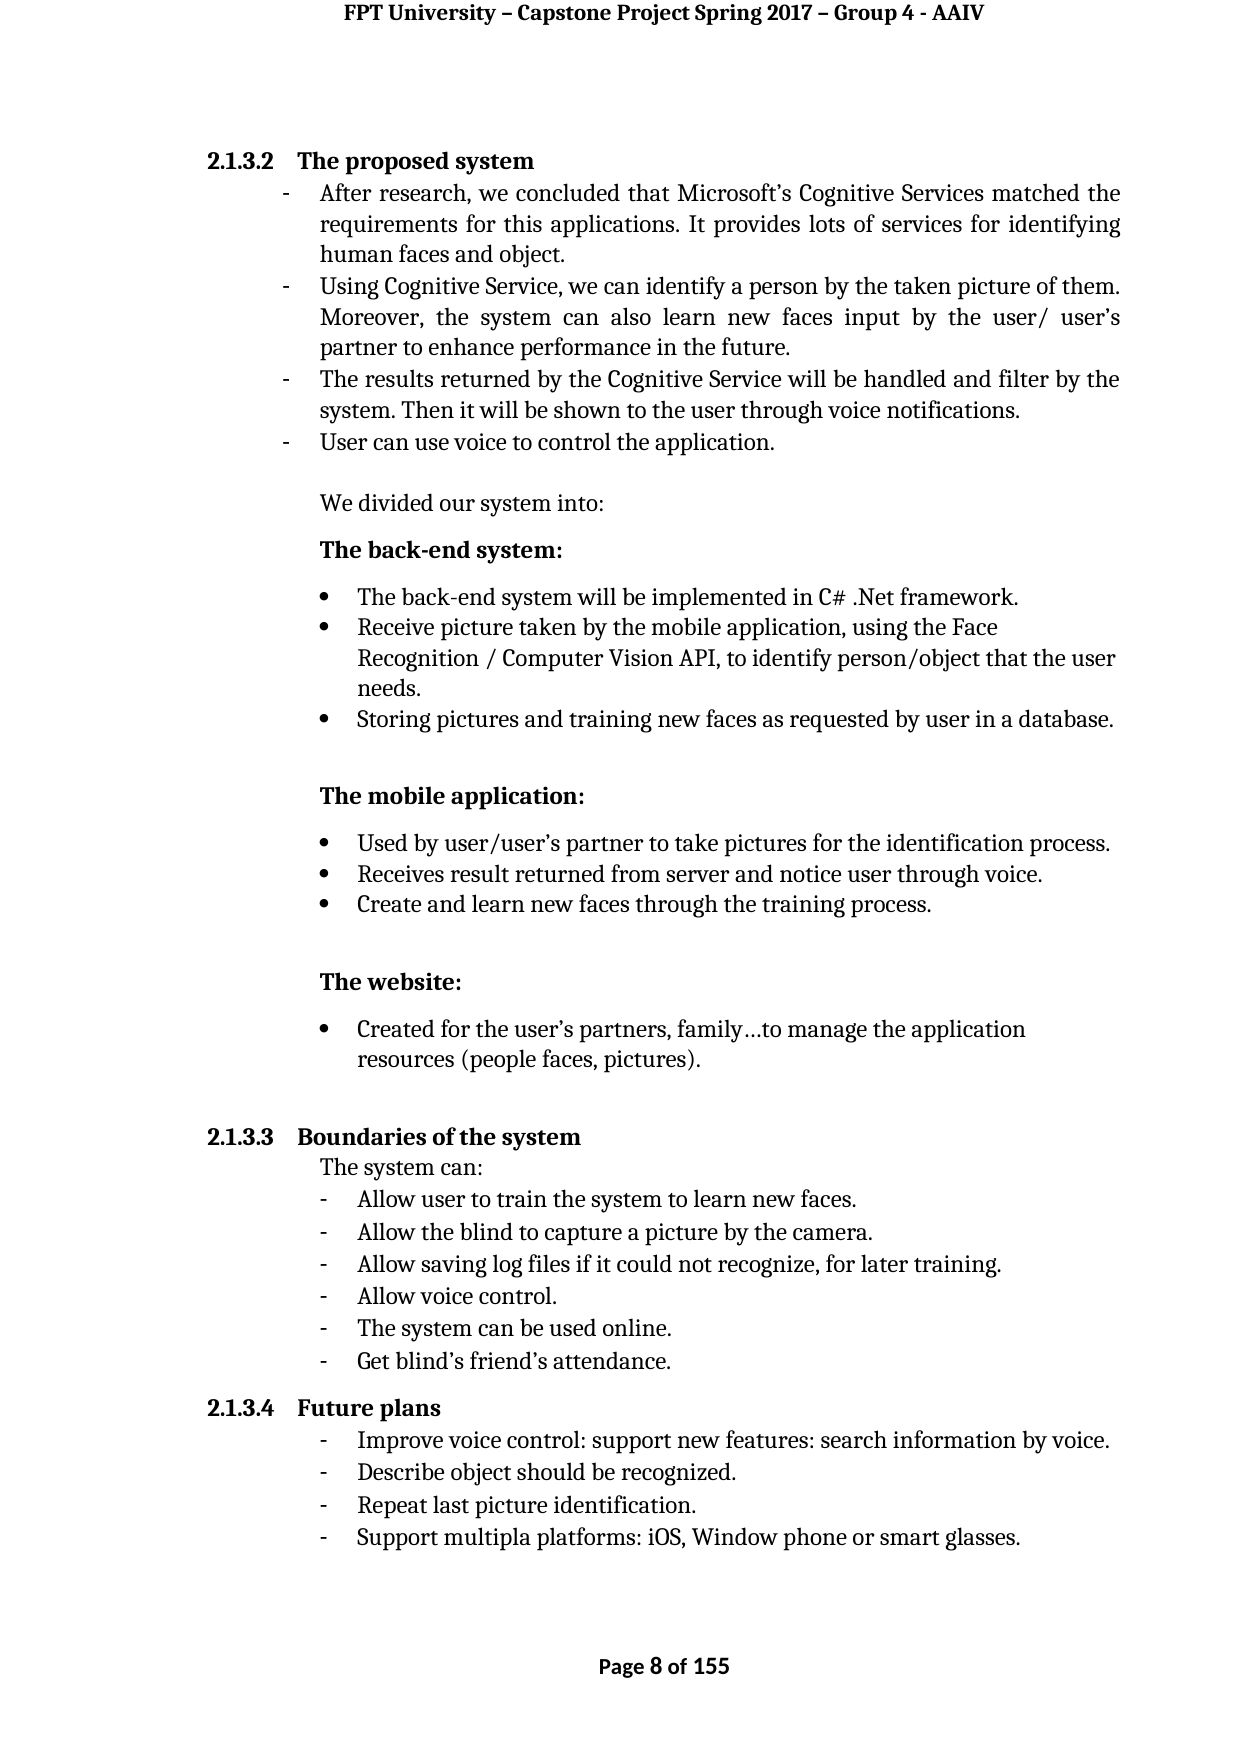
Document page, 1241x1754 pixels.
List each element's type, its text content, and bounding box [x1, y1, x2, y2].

subtitle The proposed system [207, 147, 1122, 176]
list The system can be used online. [319, 1312, 1122, 1343]
list Repeat last picture identification. [319, 1489, 1122, 1519]
list The system can: [319, 1153, 1122, 1182]
text The website: [244, 967, 1122, 996]
list Receive picture taken by the mobile application, using the Face Recognition / Computer Vision API, to identify person/object that the user needs. [319, 613, 1122, 703]
list Used by user/user’s partner to take pictures for the identification process. [319, 829, 1122, 858]
list Get blind’s friend’s attendance. [319, 1345, 1122, 1375]
list Receives result returned from server and notice user through voice. [319, 859, 1122, 888]
subtitle Future plans [207, 1394, 1122, 1422]
text The mobile application: [244, 782, 1122, 811]
list Describe object should be recognized. [319, 1456, 1122, 1487]
list Created for the user’s partners, family…to manage the application resources (people faces, pictures). [319, 1014, 1122, 1074]
list Allow user to train the system to learn new faces. [319, 1183, 1122, 1214]
subtitle Boundaries of the system [207, 1122, 1122, 1151]
list Storing pictures and training new faces as requested by user in a database. [319, 704, 1122, 733]
list After research, we concluded that Microsoft’s Cognitive Services matched the requirements for this applications. It provides lots of services for identifying human faces and object. [282, 177, 1122, 269]
list Improve voice control: support new features: search information by voice. [319, 1424, 1122, 1455]
list Support multipla platforms: iOS, Window phone or smart glasses. [319, 1521, 1122, 1552]
text The back-end system: [244, 536, 1122, 564]
list The results returned by the Cognitive Service will be handled and filter by the system. Then it will be shown to the user through voice notifications. [282, 363, 1122, 424]
list Allow saving log files if it could not recognize, for later training. [319, 1248, 1122, 1278]
list Using Cognitive Service, we can identify a person by the taken picture of them. Moreover, the system can also learn new faces input by the user/ user’s partner to enhance performance in the future. [282, 270, 1122, 362]
list The back-end system will be implemented in C# .Net framework. [319, 583, 1122, 612]
list Allow voice control. [319, 1280, 1122, 1311]
list User can use voice to control the application. [282, 426, 1122, 457]
list Allow the blind to capture a picture by the camera. [319, 1216, 1122, 1246]
list We divided our system into: [319, 489, 1122, 517]
list Create and learn new faces through the training process. [319, 890, 1122, 919]
